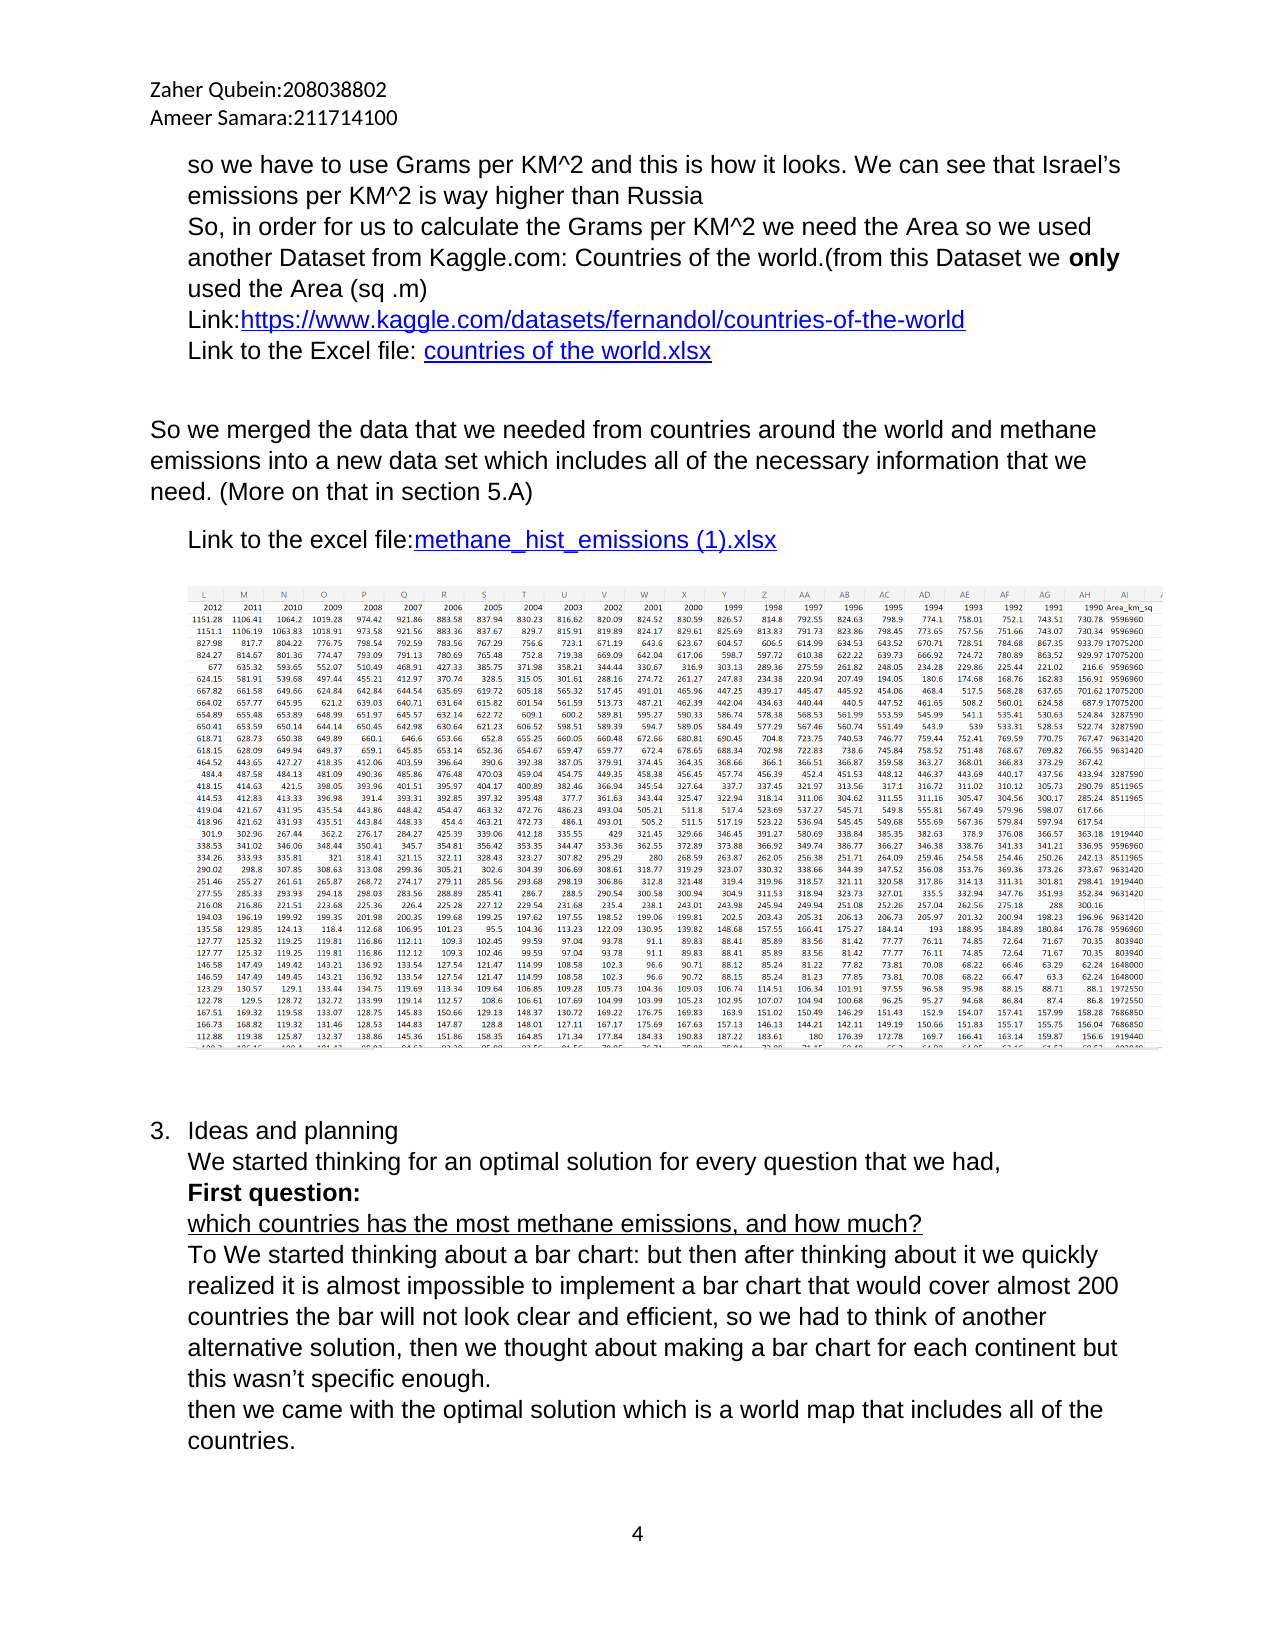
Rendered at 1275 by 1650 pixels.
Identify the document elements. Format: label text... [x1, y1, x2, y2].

picture [187, 586, 1163, 1050]
list So, in order for us to calculate the Grams per KM^2 we need the Area so we used another Dataset from Kaggle.com: Countries of the world.(from this Dataset we only used the Area (sq .m) [187, 212, 1125, 303]
list First question: [187, 1178, 1125, 1207]
list Link:https://www.kaggle.com/datasets/fernandol/countries-of-the-world Link to the Excel file: countries of the world.xlsx [187, 305, 1125, 365]
list We started thinking for an optimal solution for every question that we had, [187, 1147, 1125, 1176]
text So we merged the data that we needed from countries around the world and methane emissions into a new data set which includes all of the necessary information that we need. (More on that in section 5.A) [150, 415, 1125, 506]
list Ideas and planning [150, 1116, 1125, 1145]
list Link to the excel file:methane_hist_emissions (1).xlsx [187, 525, 1125, 553]
list To We started thinking about a bar chart: but then after thinking about it we quickly realized it is almost impossible to implement a bar chart that would cover almost 200 countries the bar will not look clear and efficient, so we had to think of another alternative solution, then we thought about making a bar chart for each continent but this wasn’t specific enough. then we came with the optimal solution which is a world map that includes all of the countries. [187, 1240, 1125, 1455]
list which countries has the most methane emissions, and how much? [187, 1209, 1125, 1238]
